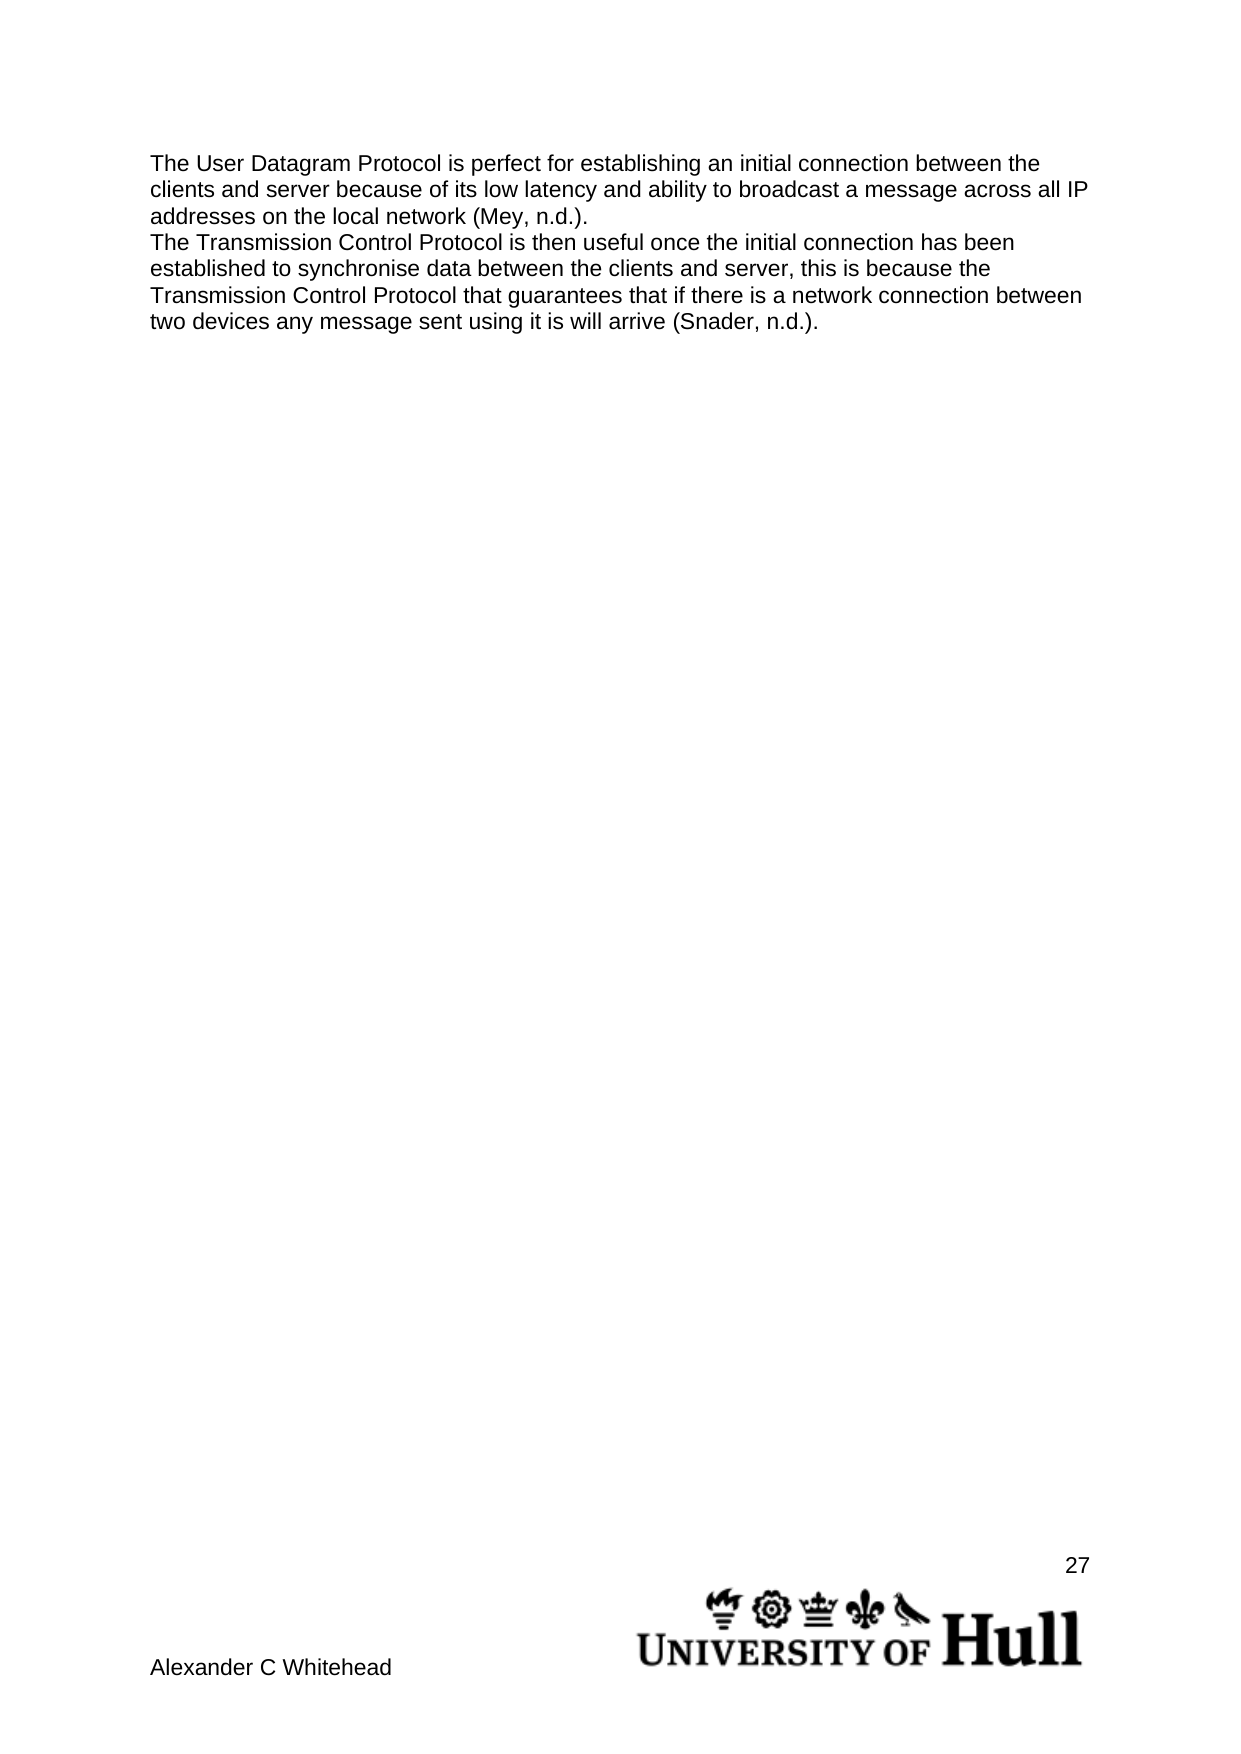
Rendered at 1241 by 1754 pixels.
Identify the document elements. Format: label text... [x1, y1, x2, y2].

text The User Datagram Protocol is perfect for establishing an initial connection between the clients and server because of its low latency and ability to broadcast a message across all IP addresses on the local network . [150, 150, 1090, 229]
text The Transmission Control Protocol is then useful once the initial connection has been established to synchronise data between the clients and server, this is because the Transmission Control Protocol that guarantees that if there is a network connection between two devices any message sent using it is will arrive . [150, 229, 1090, 334]
picture [630, 1578, 1091, 1676]
